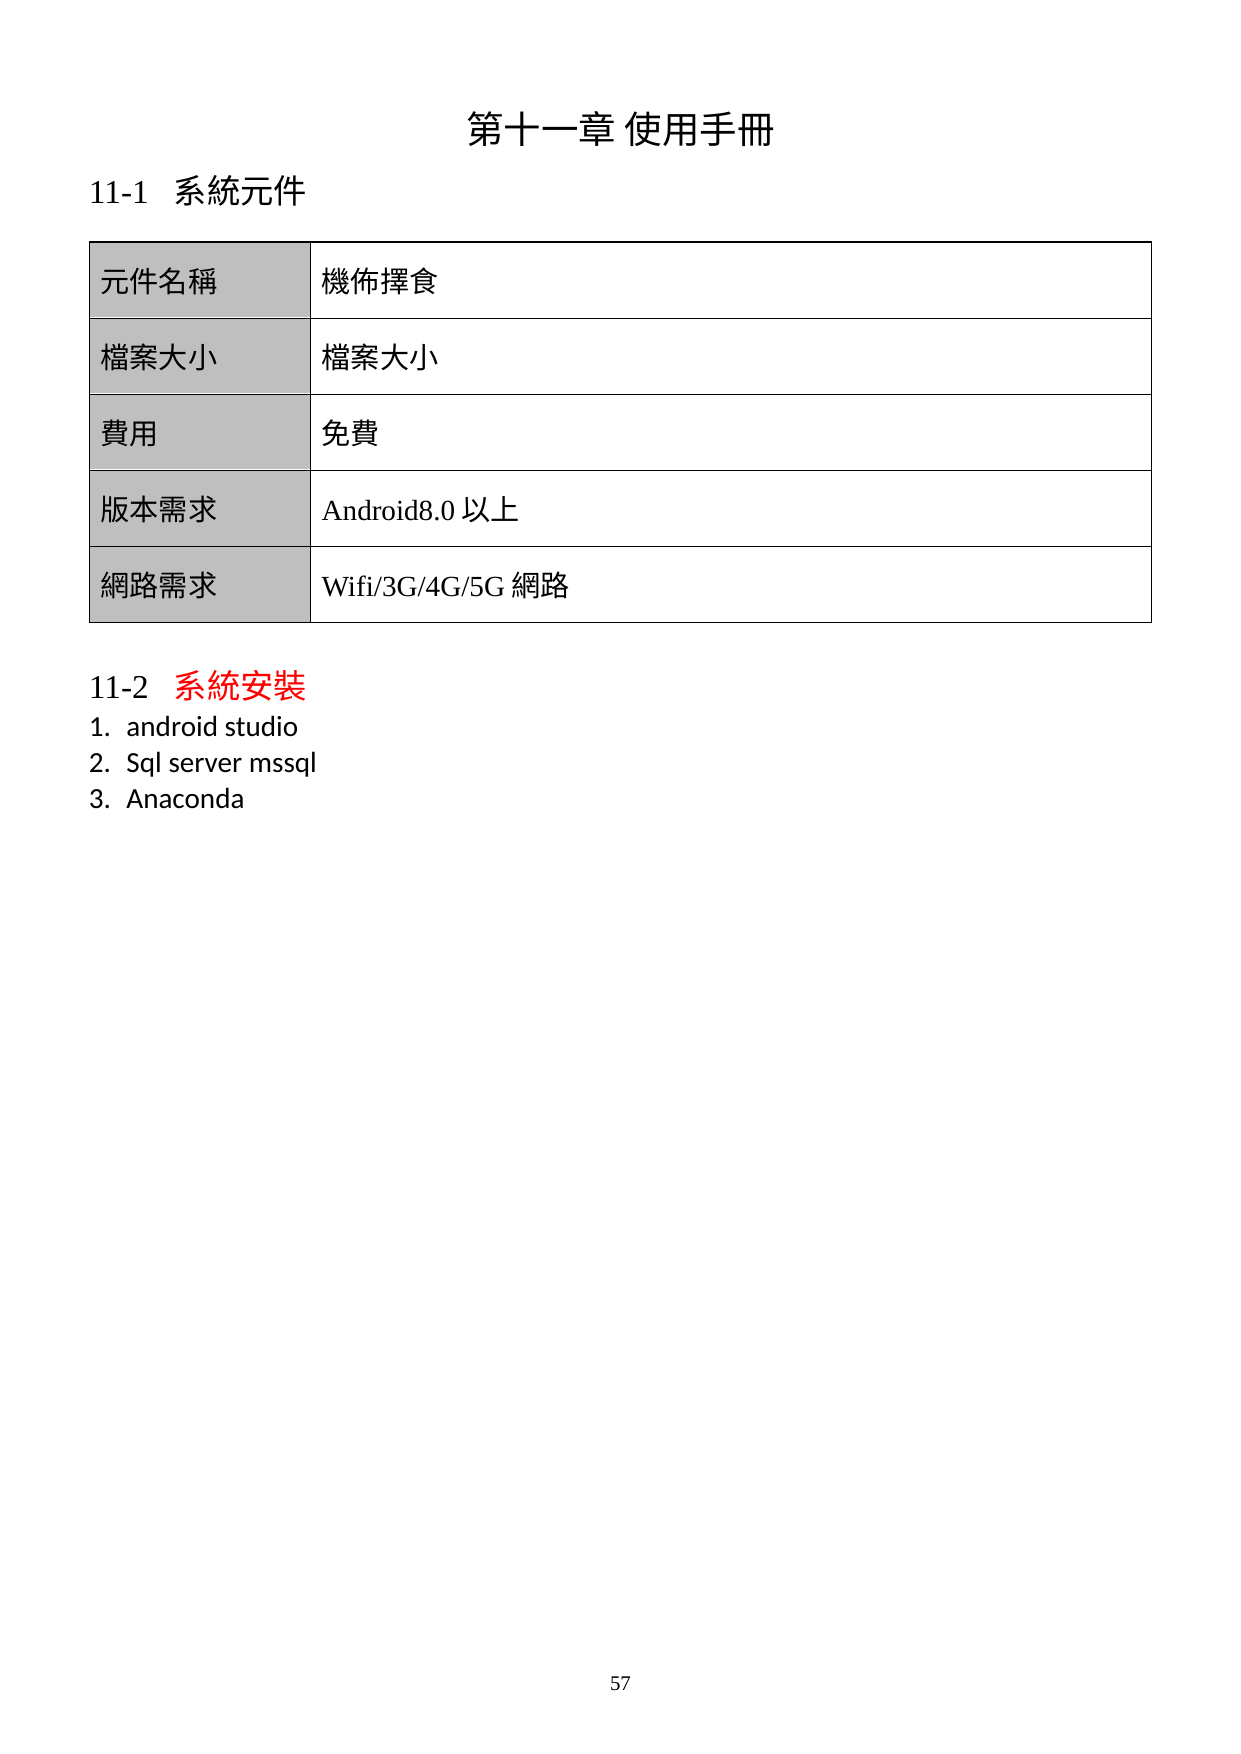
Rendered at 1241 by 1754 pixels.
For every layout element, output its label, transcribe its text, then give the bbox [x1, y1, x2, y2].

text 11-2 系統安裝 [89, 660, 1152, 708]
list Anaconda [89, 780, 1152, 815]
table_cell 費用 [90, 395, 310, 469]
list android studio [89, 708, 1152, 744]
table_cell 版本需求 [90, 471, 310, 546]
list Sql server mssql [89, 744, 1152, 780]
table_cell 檔案大小 [90, 319, 310, 393]
table_header 機佈擇食 [311, 243, 1151, 317]
text 第十一章 使用手冊 [89, 89, 1152, 164]
table_cell 檔案大小 [311, 319, 1151, 393]
table_cell Android8.0以上 [311, 471, 1151, 546]
table_header 元件名稱 [90, 243, 310, 317]
text 11-1 系統元件 [89, 164, 1152, 213]
table_cell 免費 [311, 395, 1151, 469]
table_cell 網路需求 [90, 547, 310, 622]
table_cell Wifi/3G/4G/5G網路 [311, 547, 1151, 622]
